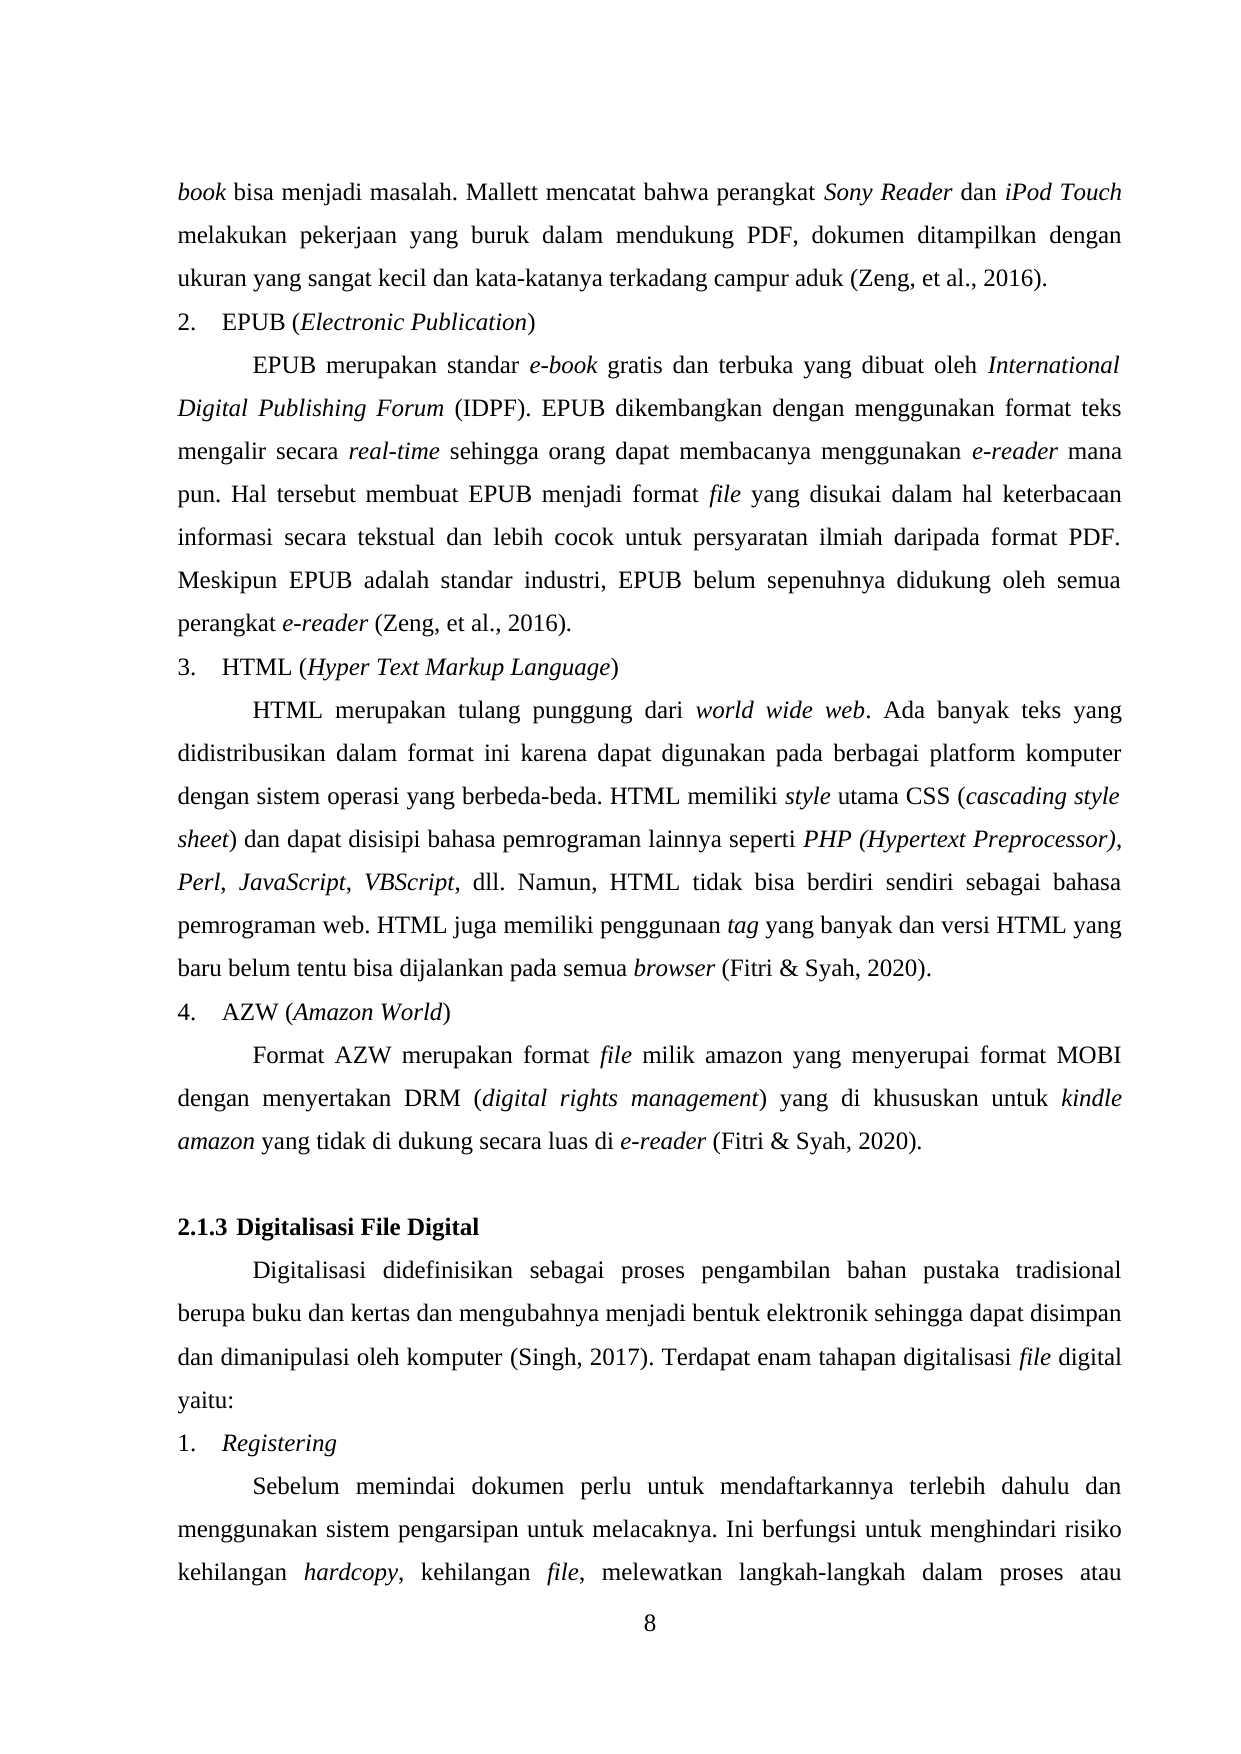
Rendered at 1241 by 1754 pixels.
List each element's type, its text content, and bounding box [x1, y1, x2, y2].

text HTML merupakan tulang punggung dari world wide web. Ada banyak teks yang didistribusikan dalam format ini karena dapat digunakan pada berbagai platform komputer dengan sistem operasi yang berbeda-beda. HTML memiliki style utama CSS (cascading style sheet) dan dapat disisipi bahasa pemrograman lainnya seperti PHP (Hypertext Preprocessor), Perl, JavaScript, VBScript, dll. Namun, HTML tidak bisa berdiri sendiri sebagai bahasa pemrograman web. HTML juga memiliki penggunaan tag yang banyak dan versi HTML yang baru belum tentu bisa dijalankan pada semua browser . [177, 695, 1122, 982]
list AZW (Amazon World) [177, 997, 1122, 1025]
list Registering [177, 1428, 1122, 1457]
text Format AZW merupakan format file milik amazon yang menyerupai format MOBI dengan menyertakan DRM (digital rights management) yang di khususkan untuk kindle amazon yang tidak di dukung secara luas di e-reader. [177, 1040, 1122, 1155]
list EPUB (Electronic Publication) [177, 307, 1122, 335]
list HTML (Hyper Text Markup Language) [177, 652, 1122, 680]
subtitle Digitalisasi File Digital [177, 1212, 1122, 1241]
text EPUB merupakan standar e-book gratis dan terbuka yang dibuat oleh International Digital Publishing Forum (IDPF). EPUB dikembangkan dengan menggunakan format teks mengalir secara real-time sehingga orang dapat membacanya menggunakan e-reader mana pun. Hal tersebut membuat EPUB menjadi format file yang disukai dalam hal keterbacaan informasi secara tekstual dan lebih cocok untuk persyaratan ilmiah daripada format PDF. Meskipun EPUB adalah standar industri, EPUB belum sepenuhnya didukung oleh semua perangkat e-reader . [177, 350, 1122, 637]
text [177, 1471, 1122, 1586]
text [177, 177, 1122, 292]
text Digitalisasi didefinisikan sebagai proses pengambilan bahan pustaka tradisional berupa buku dan kertas dan mengubahnya menjadi bentuk elektronik sehingga dapat disimpan dan dimanipulasi oleh komputer . Terdapat enam tahapan digitalisasi file digital yaitu: [177, 1255, 1122, 1413]
